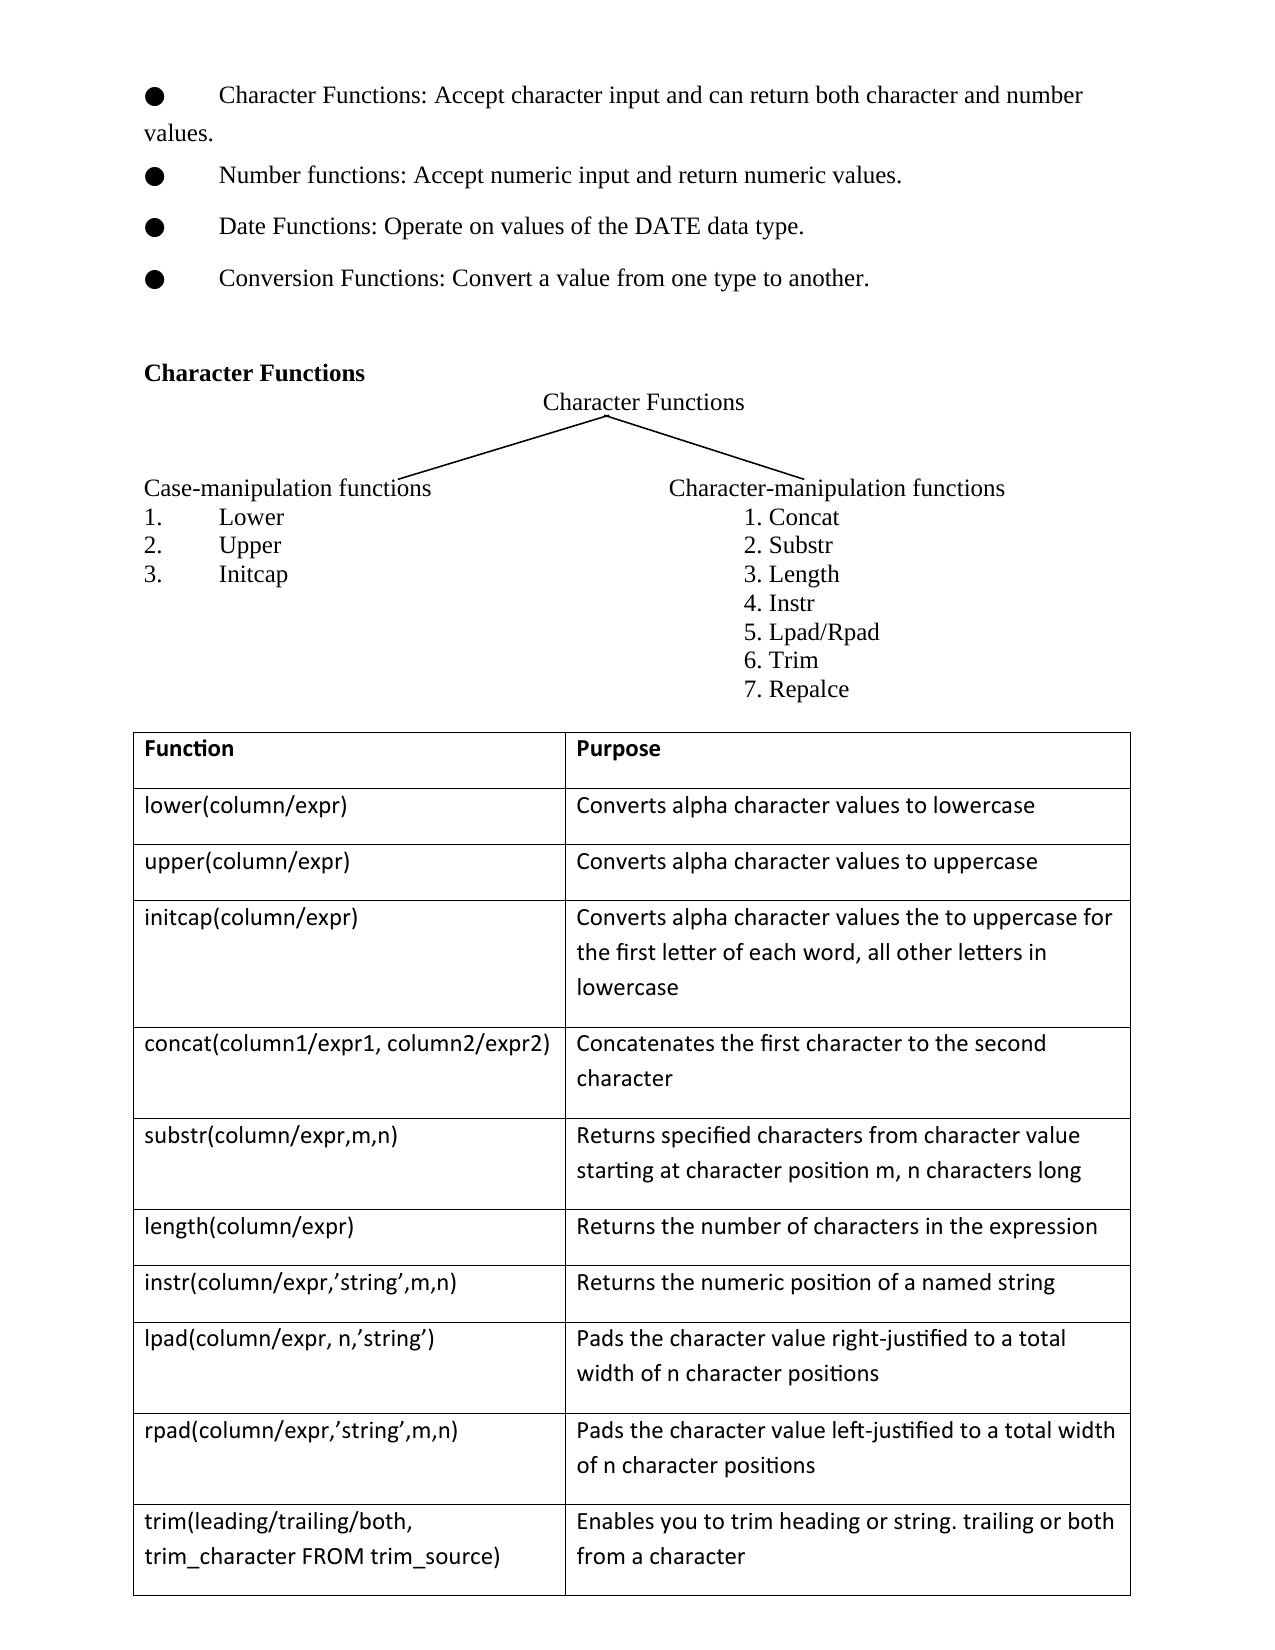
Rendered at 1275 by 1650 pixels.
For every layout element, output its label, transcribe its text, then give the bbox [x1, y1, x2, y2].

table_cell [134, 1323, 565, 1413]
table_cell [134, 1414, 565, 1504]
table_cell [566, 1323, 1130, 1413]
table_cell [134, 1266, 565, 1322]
list Date Functions: Operate on values of the DATE data type. [143, 198, 1144, 249]
list Upper 2. Substr [143, 530, 1144, 559]
list Lower 1. Concat [143, 502, 1144, 530]
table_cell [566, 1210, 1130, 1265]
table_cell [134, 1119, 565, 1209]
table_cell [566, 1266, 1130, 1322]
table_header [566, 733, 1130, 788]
list Number functions: Accept numeric input and return numeric values. [143, 147, 1144, 198]
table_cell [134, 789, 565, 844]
text Case-manipulation functions Character-manipulation functions [143, 473, 1144, 502]
text 5. Lpad/Rpad [143, 617, 1144, 645]
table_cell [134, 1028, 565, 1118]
text 6. Trim [143, 645, 1144, 674]
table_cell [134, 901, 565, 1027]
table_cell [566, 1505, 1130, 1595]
text Character Functions [143, 358, 1144, 387]
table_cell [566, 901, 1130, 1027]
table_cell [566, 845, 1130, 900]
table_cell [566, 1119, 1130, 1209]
list Conversion Functions: Convert a value from one type to another. [143, 249, 1144, 300]
list Character Functions: Accept character input and can return both character and number values. [143, 67, 1144, 147]
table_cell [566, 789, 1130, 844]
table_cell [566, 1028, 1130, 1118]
text 7. Repalce [143, 674, 1144, 703]
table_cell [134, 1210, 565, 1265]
text 4. Instr [143, 588, 1144, 617]
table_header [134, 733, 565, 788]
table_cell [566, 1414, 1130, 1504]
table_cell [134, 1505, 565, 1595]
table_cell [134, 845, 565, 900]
list Initcap 3. Length [143, 559, 1144, 588]
text Character Functions [143, 387, 1144, 415]
